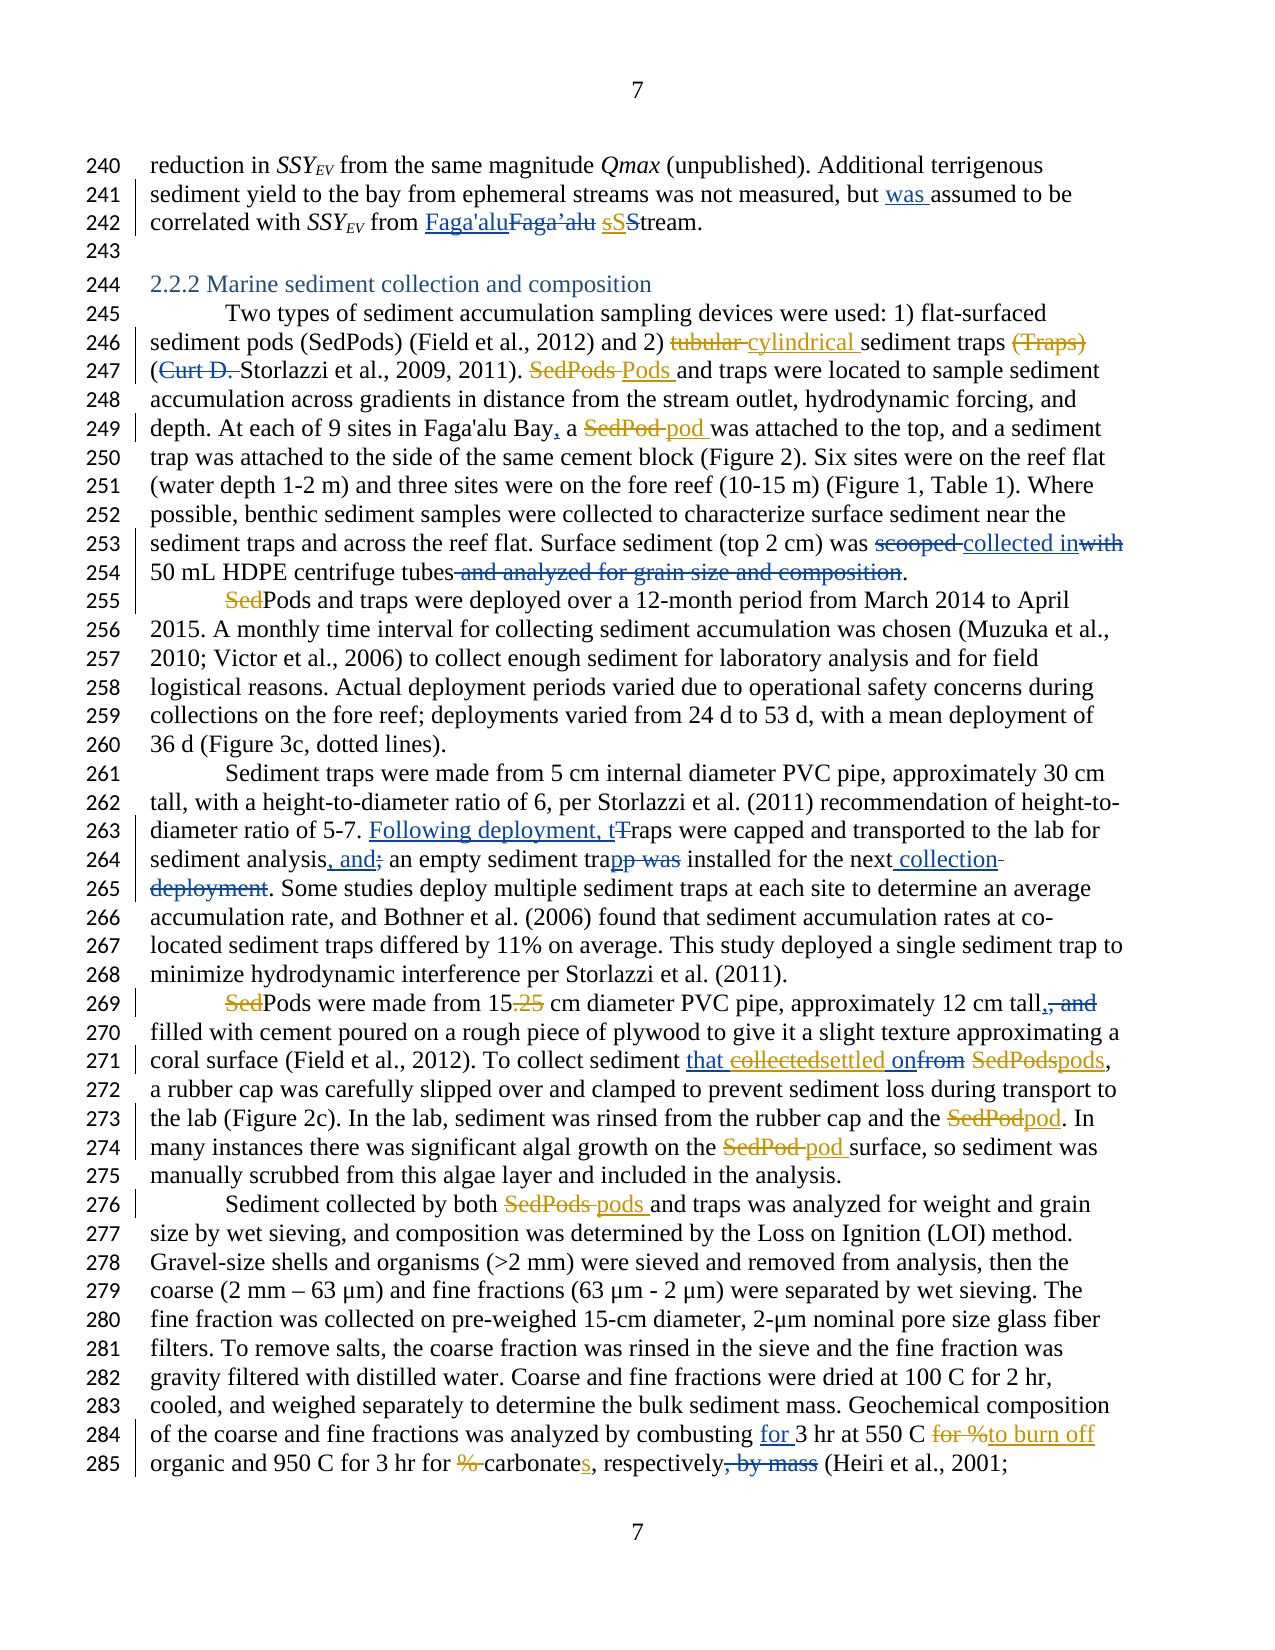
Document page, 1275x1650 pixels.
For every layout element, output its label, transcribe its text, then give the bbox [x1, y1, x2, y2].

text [150, 150, 1125, 236]
text Sediment traps were made from 5 cm internal diameter PVC pipe, approximately 30 cm tall, with a height-to-diameter ratio of 6, per Storlazzi et al. (2011) recommendation of height-to-diameter ratio of 5-7. raps were capped and transported to the lab for sediment analysis an empty sediment tra installed for the next. Some studies deploy multiple sediment traps at each site to determine an average accumulation rate, and Bothner et al. (2006) found that sediment accumulation rates at co-located sediment traps differed by 11% on average. This study deployed a single sediment trap to minimize hydrodynamic interference per Storlazzi et al. (2011). [150, 758, 1125, 988]
text Two types of sediment accumulation sampling devices were used: 1) flat-surfaced sediment pods (SedPods) (Field et al., 2012) and 2) sediment traps (Storlazzi et al., 2009, 2011). and traps were located to sample sediment accumulation across gradients in distance from the stream outlet, hydrodynamic forcing, and depth. At each of 9 sites in Faga'alu Bay a was attached to the top, and a sediment trap was attached to the side of the same cement block (Figure 2). Six sites were on the reef flat (water depth 1-2 m) and three sites were on the fore reef (10-15 m) (Figure 1, Table 1). Where possible, benthic sediment samples were collected to characterize surface sediment near the sediment traps and across the reef flat. Surface sediment (top 2 cm) was 50 mL HDPE centrifuge tubes. [150, 298, 1125, 585]
subtitle 2.2.2 Marine sediment collection and composition [150, 269, 1125, 298]
text Pods and traps were deployed over a 12-month period from March 2014 to April 2015. A monthly time interval for collecting sediment accumulation was chosen (Muzuka et al., 2010; Victor et al., 2006) to collect enough sediment for laboratory analysis and for field logistical reasons. Actual deployment periods varied due to operational safety concerns during collections on the fore reef; deployments varied from 24 d to 53 d, with a mean deployment of 36 d (Figure 3c, dotted lines). [150, 585, 1125, 758]
text Pods were made from 15 cm diameter PVC pipe, approximately 12 cm tall filled with cement poured on a rough piece of plywood to give it a slight texture approximating a coral surface (Field et al., 2012). To collect sediment , a rubber cap was carefully slipped over and clamped to prevent sediment loss during transport to the lab (Figure 2c). In the lab, sediment was rinsed from the rubber cap and the . In many instances there was significant algal growth on the surface, so sediment was manually scrubbed from this algae layer and included in the analysis. [150, 988, 1125, 1189]
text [150, 1189, 1125, 1477]
